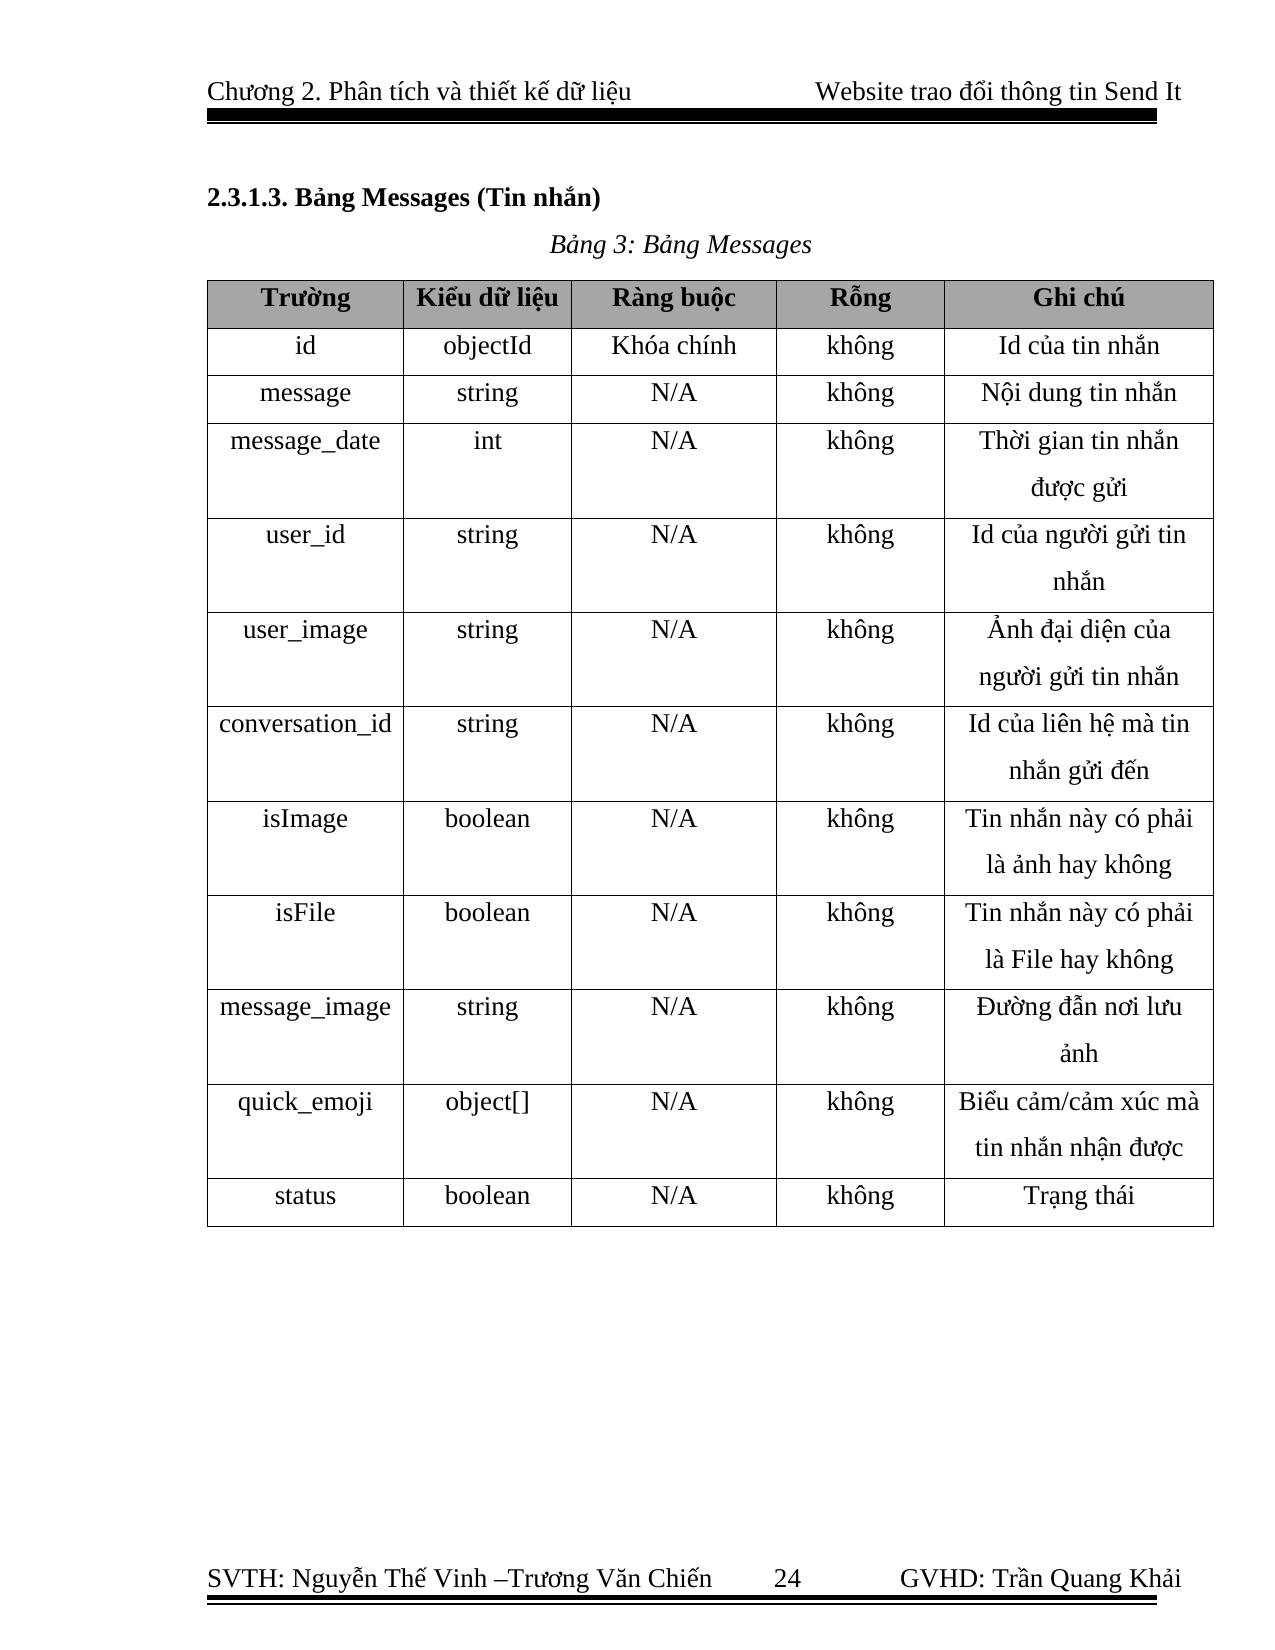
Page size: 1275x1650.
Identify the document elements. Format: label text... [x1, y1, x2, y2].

table_cell Biểu cảm/cảm xúc mà tin nhắn nhận được [945, 1085, 1213, 1178]
table_header Trường [208, 281, 403, 328]
table_cell không [777, 376, 944, 423]
table_cell Ảnh đại diện của người gửi tin nhắn [945, 613, 1213, 706]
subtitle 2.3.1.3. Bảng Messages (Tin nhắn) [207, 181, 1157, 212]
table_header Rỗng [777, 281, 944, 328]
table_cell N/A [572, 990, 776, 1084]
table_cell string [404, 519, 571, 612]
table_cell Đường đẫn nơi lưu ảnh [945, 990, 1213, 1084]
table_cell không [777, 1085, 944, 1178]
table_cell không [777, 1179, 944, 1226]
table_cell int [404, 424, 571, 517]
table_cell Khóa chính [572, 329, 776, 375]
table_cell boolean [404, 896, 571, 989]
table_cell id [208, 329, 403, 375]
table_cell N/A [572, 424, 776, 517]
table_cell Trạng thái [945, 1179, 1213, 1226]
table_cell N/A [572, 519, 776, 612]
table_cell string [404, 376, 571, 423]
table_cell user_id [208, 519, 403, 612]
table_cell string [404, 707, 571, 801]
table_header Ghi chú [945, 281, 1213, 328]
table_cell N/A [572, 1085, 776, 1178]
table_header Ràng buộc [572, 281, 776, 328]
table_cell Tin nhắn này có phải là ảnh hay không [945, 802, 1213, 895]
table_cell user_image [208, 613, 403, 706]
table_cell không [777, 424, 944, 517]
table_cell quick_emoji [208, 1085, 403, 1178]
table_cell không [777, 990, 944, 1084]
table_cell không [777, 329, 944, 375]
table_cell message_image [208, 990, 403, 1084]
table_cell boolean [404, 1179, 571, 1226]
table_cell không [777, 519, 944, 612]
table_cell không [777, 896, 944, 989]
table_cell không [777, 613, 944, 706]
table_cell message_date [208, 424, 403, 517]
table_cell N/A [572, 376, 776, 423]
table_cell N/A [572, 802, 776, 895]
table_cell Nội dung tin nhắn [945, 376, 1213, 423]
table_cell status [208, 1179, 403, 1226]
table_cell objectId [404, 329, 571, 375]
table_cell không [777, 802, 944, 895]
table_cell object[] [404, 1085, 571, 1178]
table_cell không [777, 707, 944, 801]
table_cell string [404, 990, 571, 1084]
table_cell N/A [572, 707, 776, 801]
text Bảng 3: Bảng Messages [207, 228, 1157, 259]
table_header Kiểu dữ liệu [404, 281, 571, 328]
table_cell N/A [572, 896, 776, 989]
table_cell N/A [572, 613, 776, 706]
table_cell Tin nhắn này có phải là File hay không [945, 896, 1213, 989]
table_cell N/A [572, 1179, 776, 1226]
table_cell boolean [404, 802, 571, 895]
table_cell message [208, 376, 403, 423]
table_cell string [404, 613, 571, 706]
table_cell Id của tin nhắn [945, 329, 1213, 375]
table_cell isFile [208, 896, 403, 989]
table_cell conversation_id [208, 707, 403, 801]
table_cell Id của người gửi tin nhắn [945, 519, 1213, 612]
table_cell Thời gian tin nhắn được gửi [945, 424, 1213, 517]
table_cell Id của liên hệ mà tin nhắn gửi đến [945, 707, 1213, 801]
table_cell isImage [208, 802, 403, 895]
